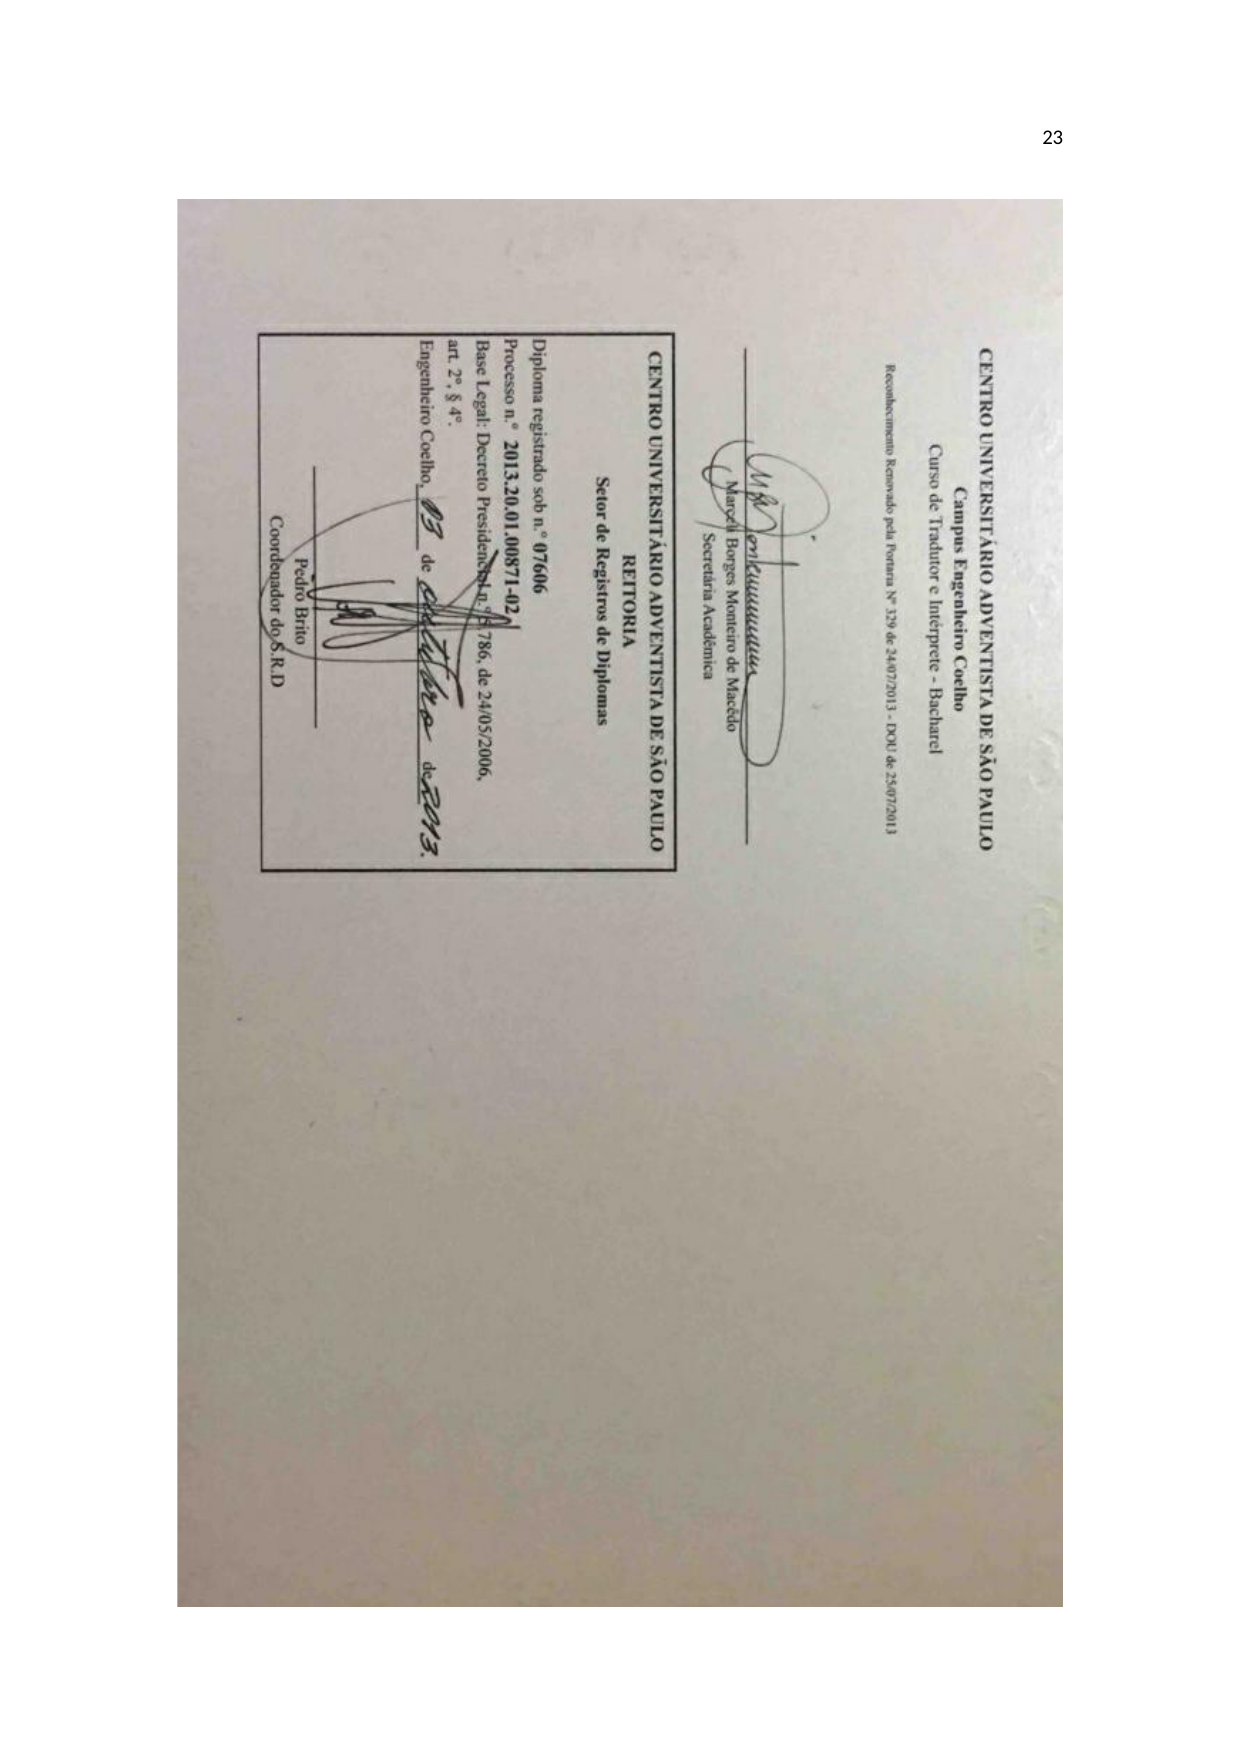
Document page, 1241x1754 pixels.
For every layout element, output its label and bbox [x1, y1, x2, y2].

picture [177, 199, 1063, 1607]
